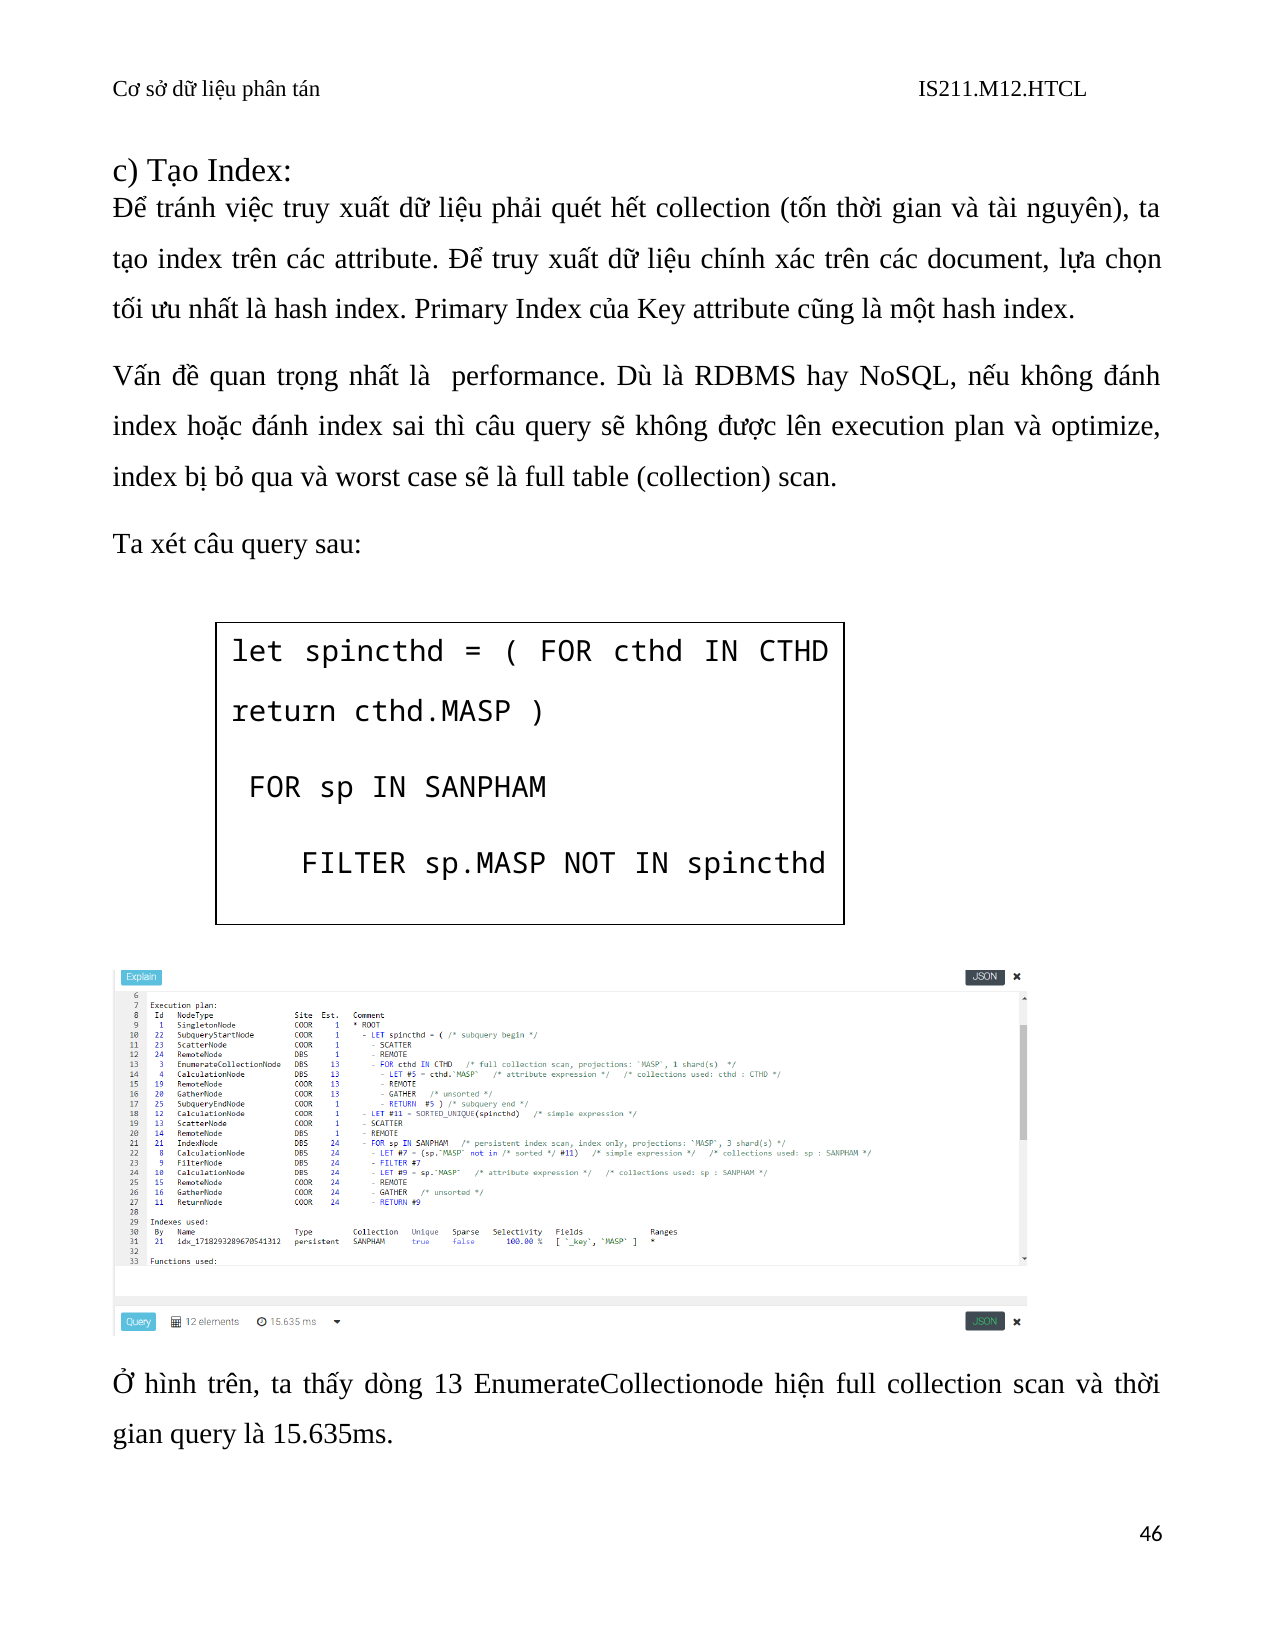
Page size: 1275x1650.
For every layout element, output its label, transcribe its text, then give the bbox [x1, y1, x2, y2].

text Để tránh việc truy xuất dữ liệu phải quét hết collection (tốn thời gian và tài nguyên), ta tạo index trên các attribute. Để truy xuất dữ liệu chính xác trên các document, lựa chọn tối ưu nhất là hash index. Primary Index của Key attribute cũng là một hash index. [112, 191, 1162, 325]
subtitle c) Tạo Index: [112, 150, 1162, 188]
text Vấn đề quan trọng nhất là performance. Dù là RDBMS hay NoSQL, nếu không đánh index hoặc đánh index sai thì câu query sẽ không được lên execution plan và optimize, index bị bỏ qua và worst case sẽ là full table (collection) scan. [112, 358, 1162, 492]
text Ta xét câu query sau: [112, 526, 1162, 559]
text Ở hình trên, ta thấy dòng 13 EnumerateCollectionode hiện full collection scan và thời gian query là 15.635ms. [112, 1366, 1162, 1450]
picture [112, 970, 1028, 1336]
